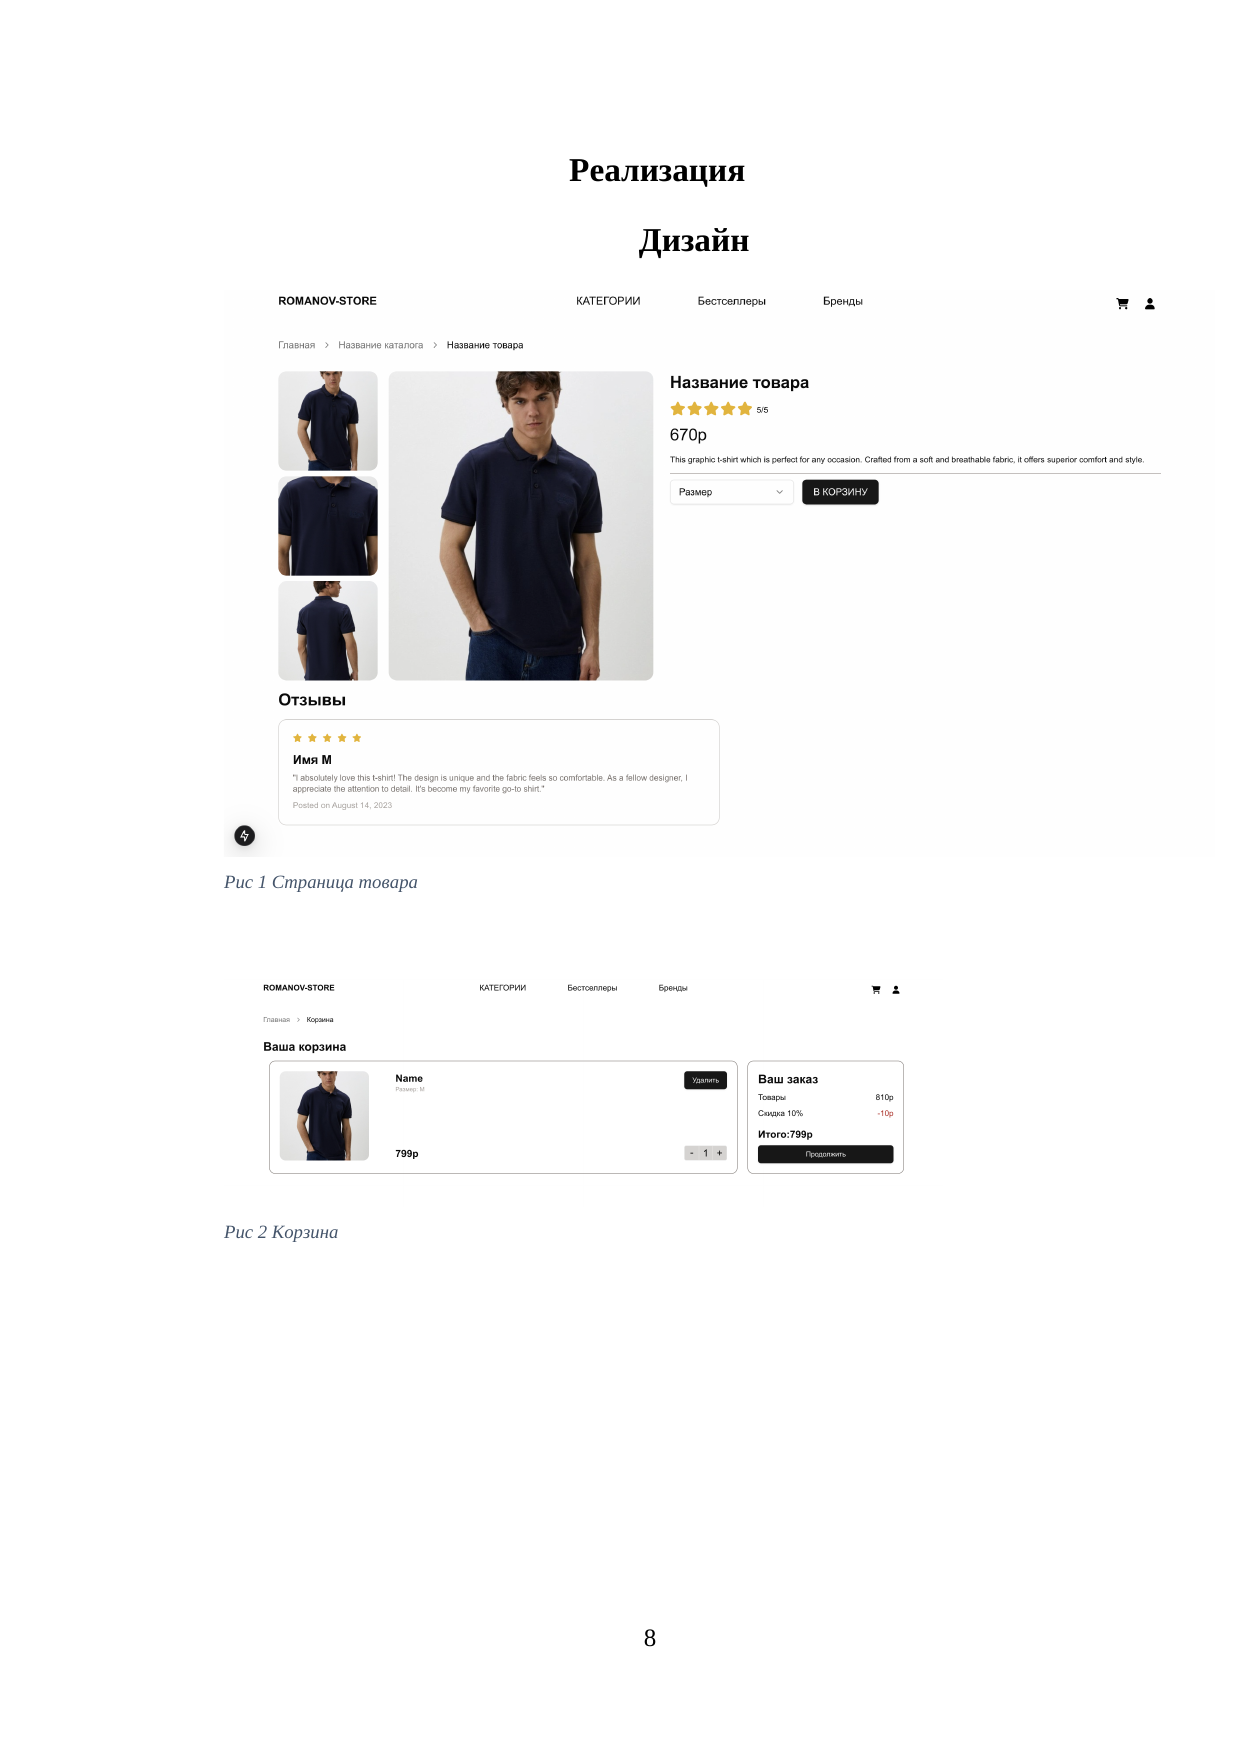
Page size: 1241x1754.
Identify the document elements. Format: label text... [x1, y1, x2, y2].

picture [223, 979, 944, 1207]
text Дизайн [224, 220, 1090, 258]
text Реализация [150, 150, 1090, 188]
picture [223, 290, 1215, 857]
